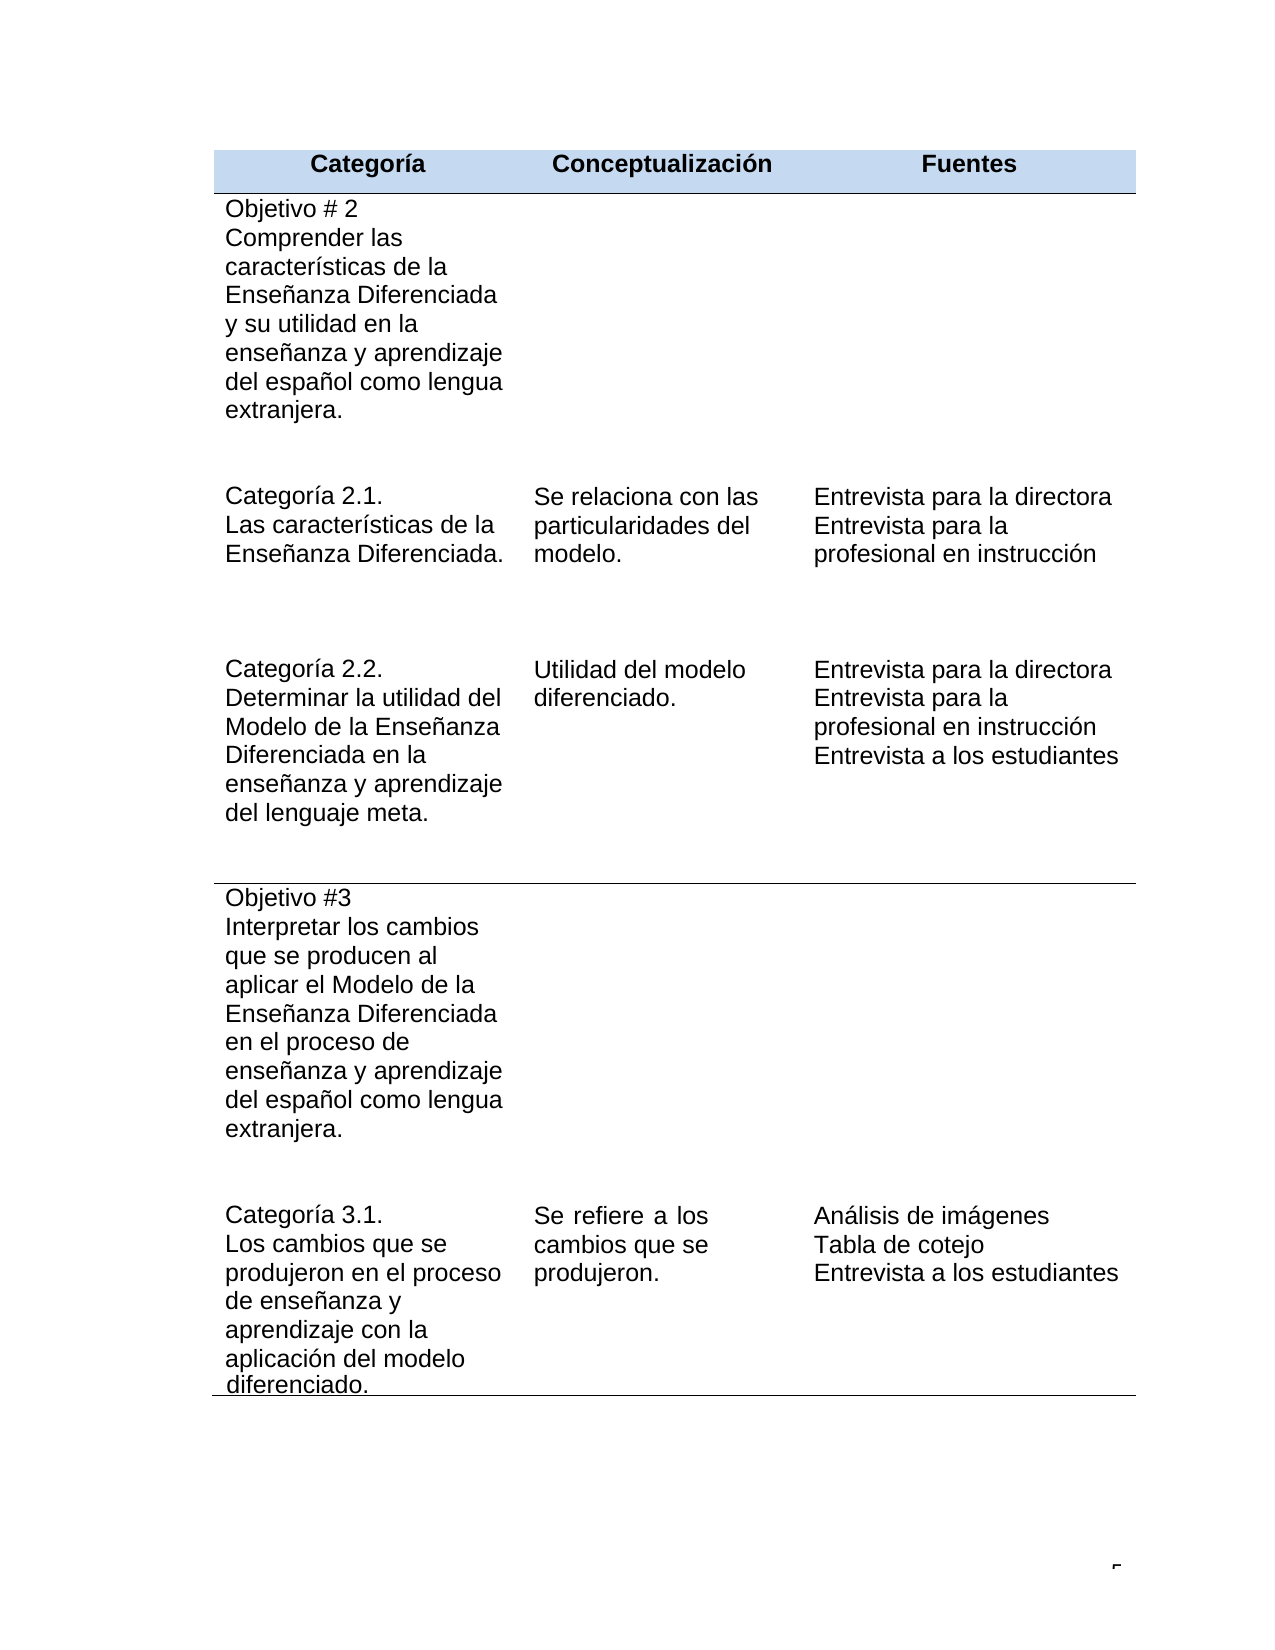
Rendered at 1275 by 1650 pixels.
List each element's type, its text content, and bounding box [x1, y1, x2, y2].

table_cell Objetivo # 2 Comprender las características de la Enseñanza Diferenciada y su utilidad en la enseñanza y aprendizaje del español como lengua extranjera. Categoría 2.1. Las características de la Enseñanza Diferenciada. Categoría 2.2. Determinar la utilidad del Modelo de la Enseñanza Diferenciada en la enseñanza y aprendizaje del lenguaje meta. [214, 194, 519, 883]
table_cell Análisis de imágenes Tabla de cotejo Entrevista a los estudiantes [793, 884, 1136, 1395]
table_cell Objetivo #3 Interpretar los cambios que se producen al aplicar el Modelo de la Enseñanza Diferenciada en el proceso de enseñanza y aprendizaje del español como lengua extranjera. Categoría 3.1. Los cambios que se produjeron en el proceso de enseñanza y aprendizaje con la aplicación del modelo diferenciado. [214, 884, 519, 1395]
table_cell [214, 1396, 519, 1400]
table_header Fuentes [793, 150, 1136, 193]
table_cell Entrevista para la directora Entrevista para la profesional en instrucción Entrevista para la directora Entrevista para la profesional en instrucción Entrevista a los estudiantes [793, 194, 1136, 883]
table_header Conceptualización [519, 150, 793, 193]
table_cell Se relaciona con las particularidades del modelo. Utilidad del modelo diferenciado. [519, 194, 793, 883]
table_cell Se refiere a los cambios que se produjeron. [519, 884, 793, 1395]
table_header Categoría [214, 150, 519, 193]
